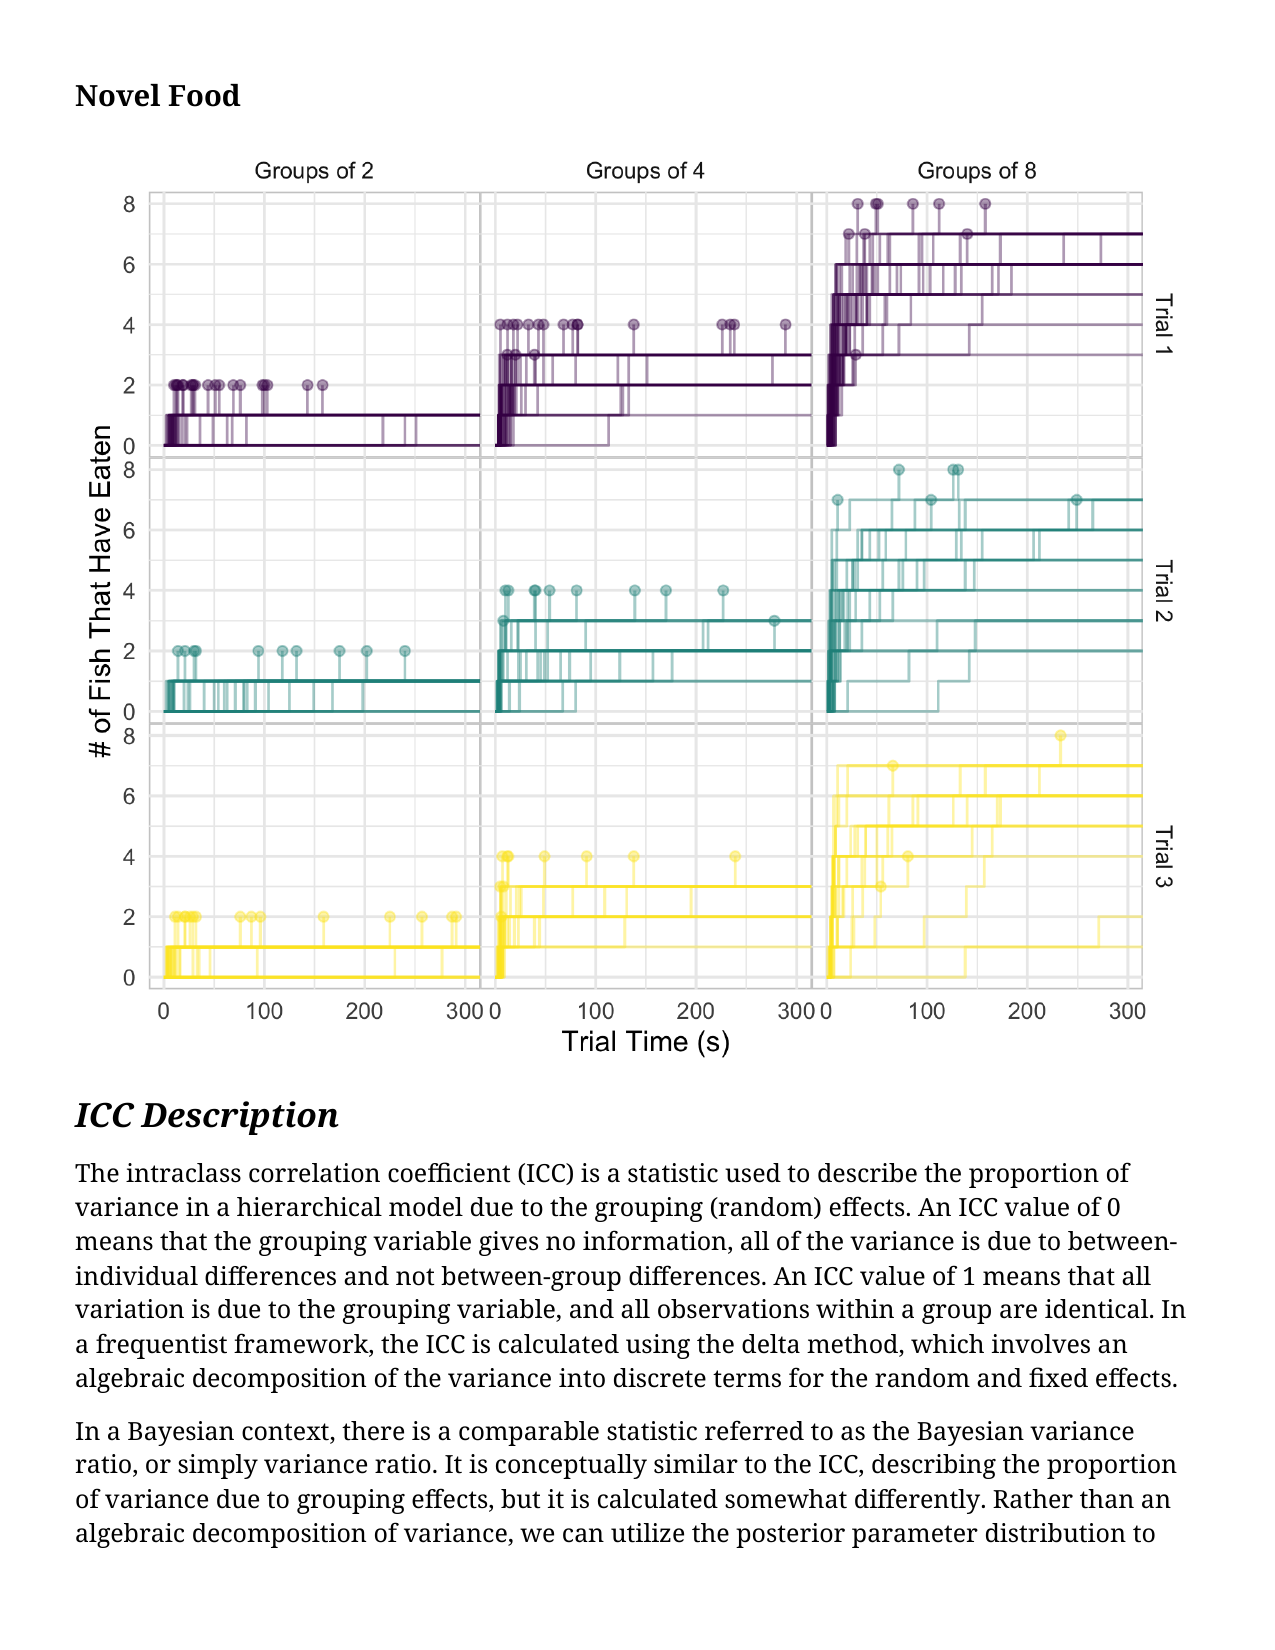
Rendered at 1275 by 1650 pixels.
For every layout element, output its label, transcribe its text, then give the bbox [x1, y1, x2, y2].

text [75, 1413, 1200, 1549]
picture [75, 133, 1200, 1071]
subtitle Novel Food [75, 75, 1200, 115]
text The intraclass correlation coefficient (ICC) is a statistic used to describe the proportion of variance in a hierarchical model due to the grouping (random) effects. An ICC value of 0 means that the grouping variable gives no information, all of the variance is due to between-individual differences and not between-group differences. An ICC value of 1 means that all variation is due to the grouping variable, and all observations within a group are identical. In a frequentist framework, the ICC is calculated using the delta method, which involves an algebraic decomposition of the variance into discrete terms for the random and fixed effects. [75, 1156, 1200, 1394]
subtitle ICC Description [75, 1092, 1200, 1137]
